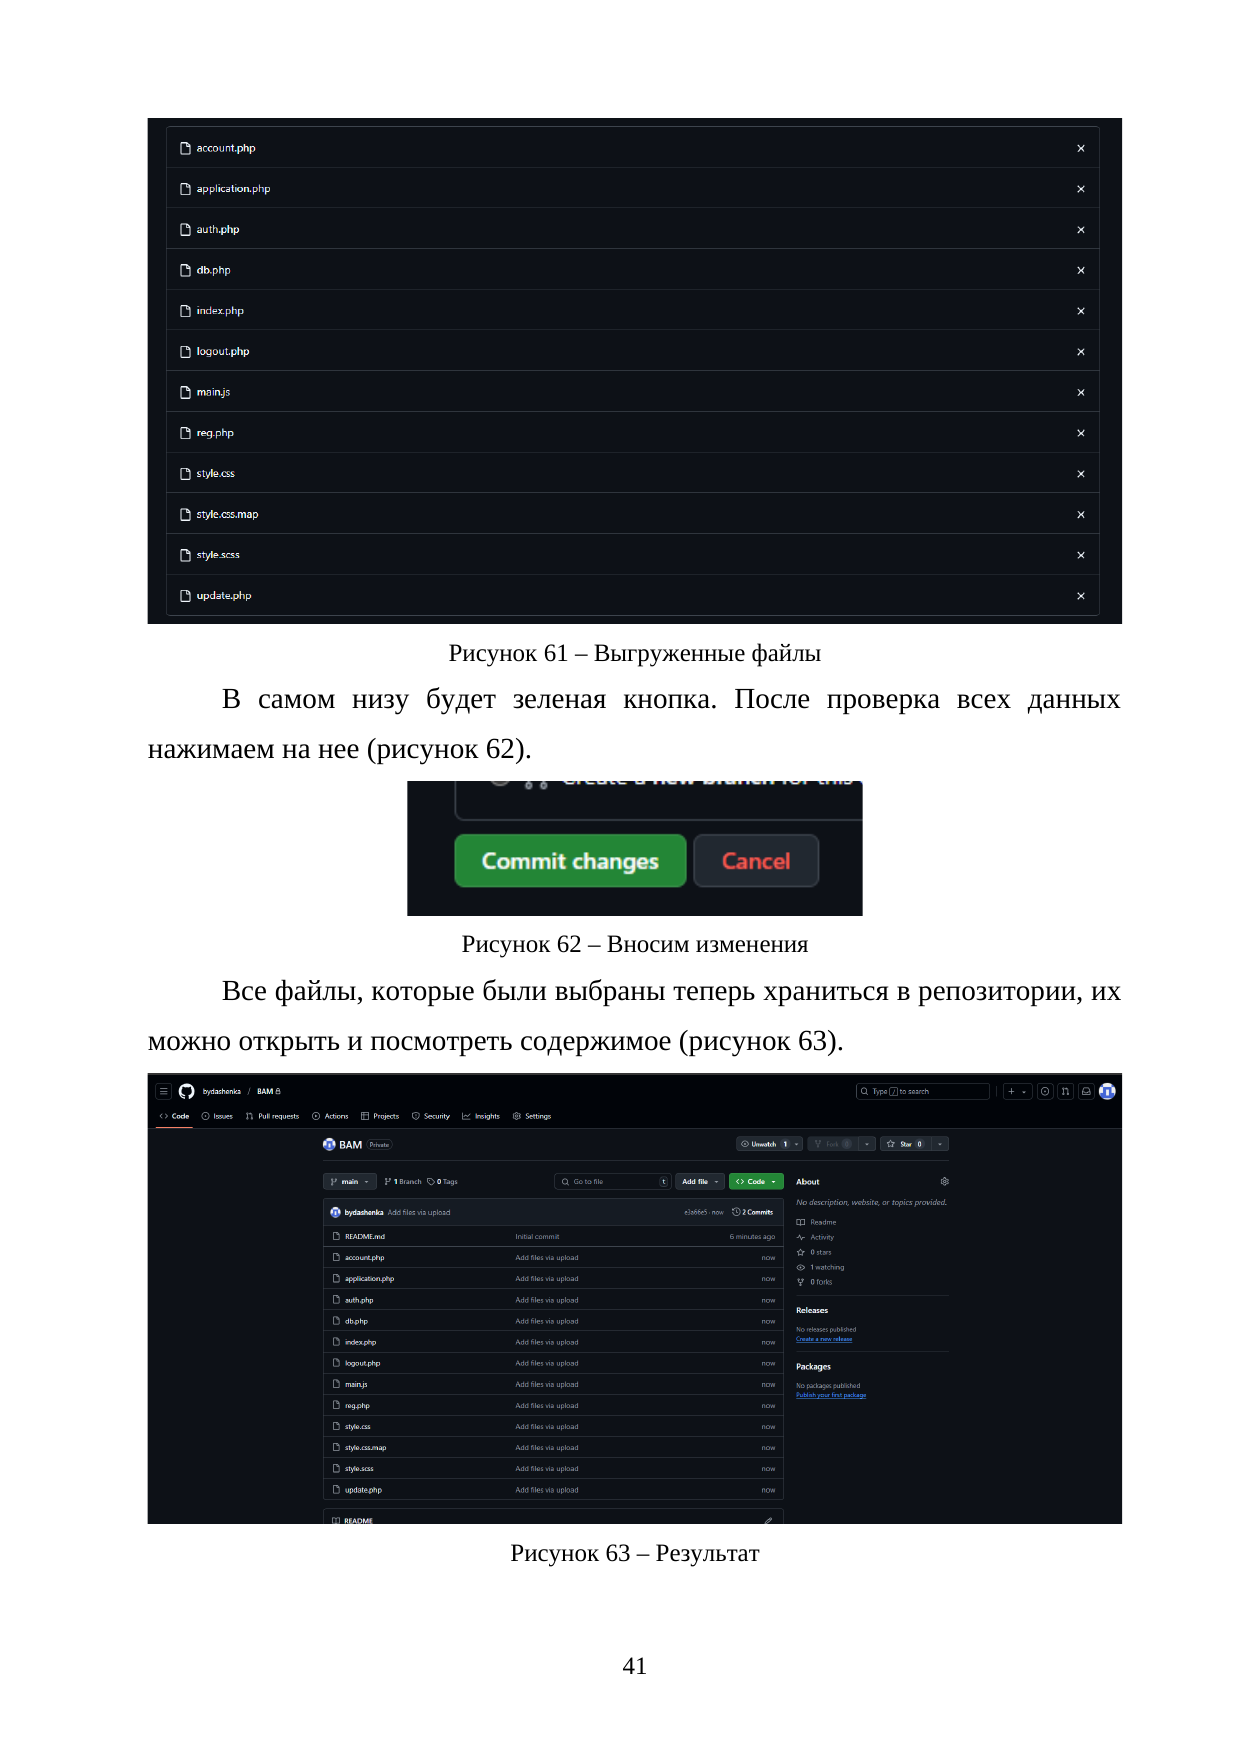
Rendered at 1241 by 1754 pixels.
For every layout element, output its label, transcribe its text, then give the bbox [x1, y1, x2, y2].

text Рисунок 63 – Результат [148, 1538, 1122, 1566]
picture [147, 1073, 1123, 1524]
text Рисунок 62 – Вносим изменения [148, 929, 1122, 958]
text В самом низу будет зеленая кнопка. После проверка всех данных нажимаем на нее (рисунок 62). [148, 681, 1122, 765]
text Все файлы, которые были выбраны теперь храниться в репозитории, их можно открыть и посмотреть содержимое (рисунок 63). [148, 973, 1122, 1057]
picture [407, 781, 863, 916]
picture [147, 118, 1123, 624]
text Рисунок 61 – Выгруженные файлы [148, 638, 1122, 667]
